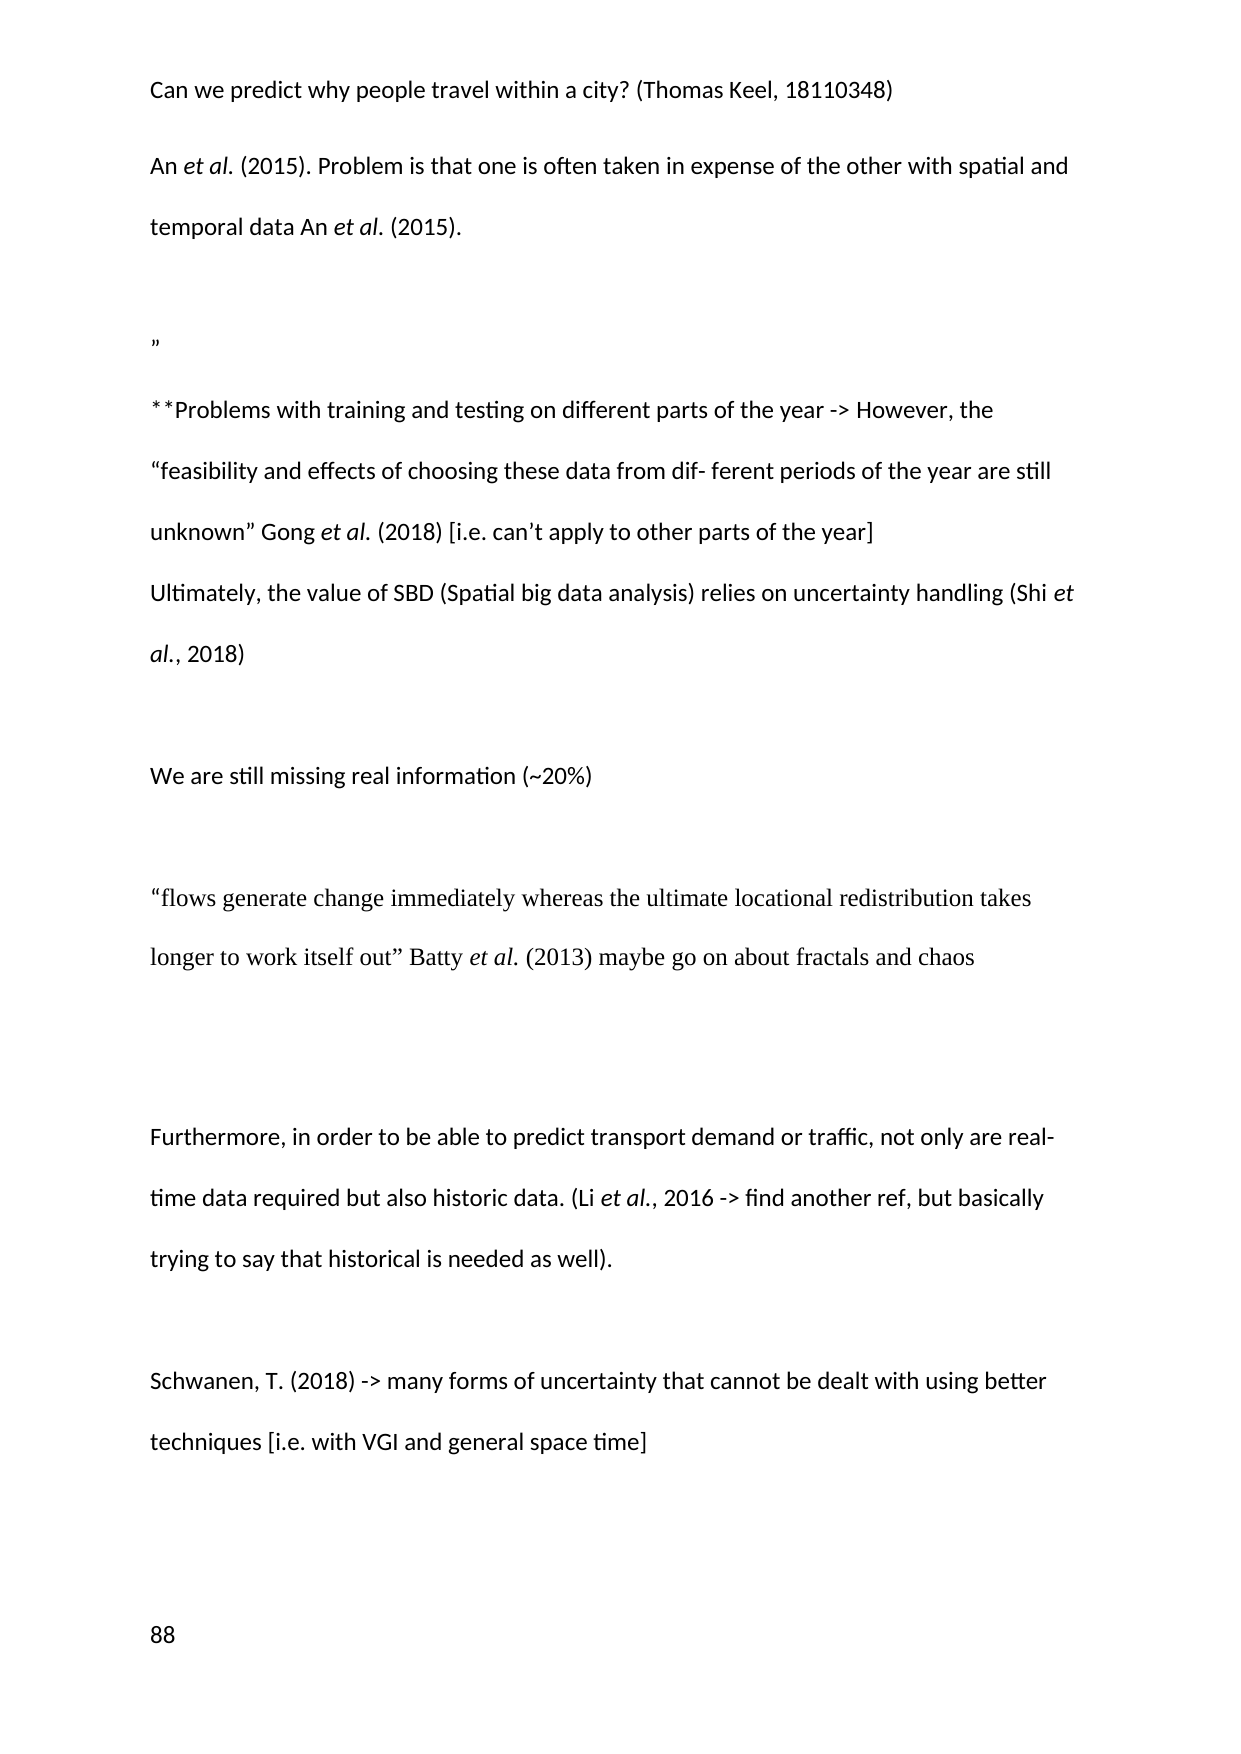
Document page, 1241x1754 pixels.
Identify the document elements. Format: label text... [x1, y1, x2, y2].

text Schwanen, T. (2018) -> many forms of uncertainty that cannot be dealt with using better techniques [i.e. with VGI and general space time] [150, 1366, 1090, 1457]
text We are still missing real information (~20%) [150, 760, 1090, 791]
text An et al. (2015). Problem is that one is often taken in expense of the other with spatial and temporal data An et al. (2015). [150, 150, 1090, 242]
text Ultimately, the value of SBD (Spatial big data analysis) relies on uncertainty handling (Shi et al., 2018) [150, 577, 1090, 669]
text “flows generate change immediately whereas the ultimate locational redistribution takes longer to work itself out” Batty et al. (2013) maybe go on about fractals and chaos [150, 882, 1090, 971]
text ” [150, 333, 1090, 364]
text **Problems with training and testing on different parts of the year -> ﻿However, the “feasibility and effects of choosing these data from dif- ferent periods of the year are still unknown” Gong et al. (2018) [i.e. can’t apply to other parts of the year] [150, 394, 1090, 547]
text Furthermore, in order to be able to predict transport demand or traffic, not only are real-time data required but also historic data. (Li et al., 2016 -> find another ref, but basically trying to say that historical is needed as well). [150, 1121, 1090, 1274]
